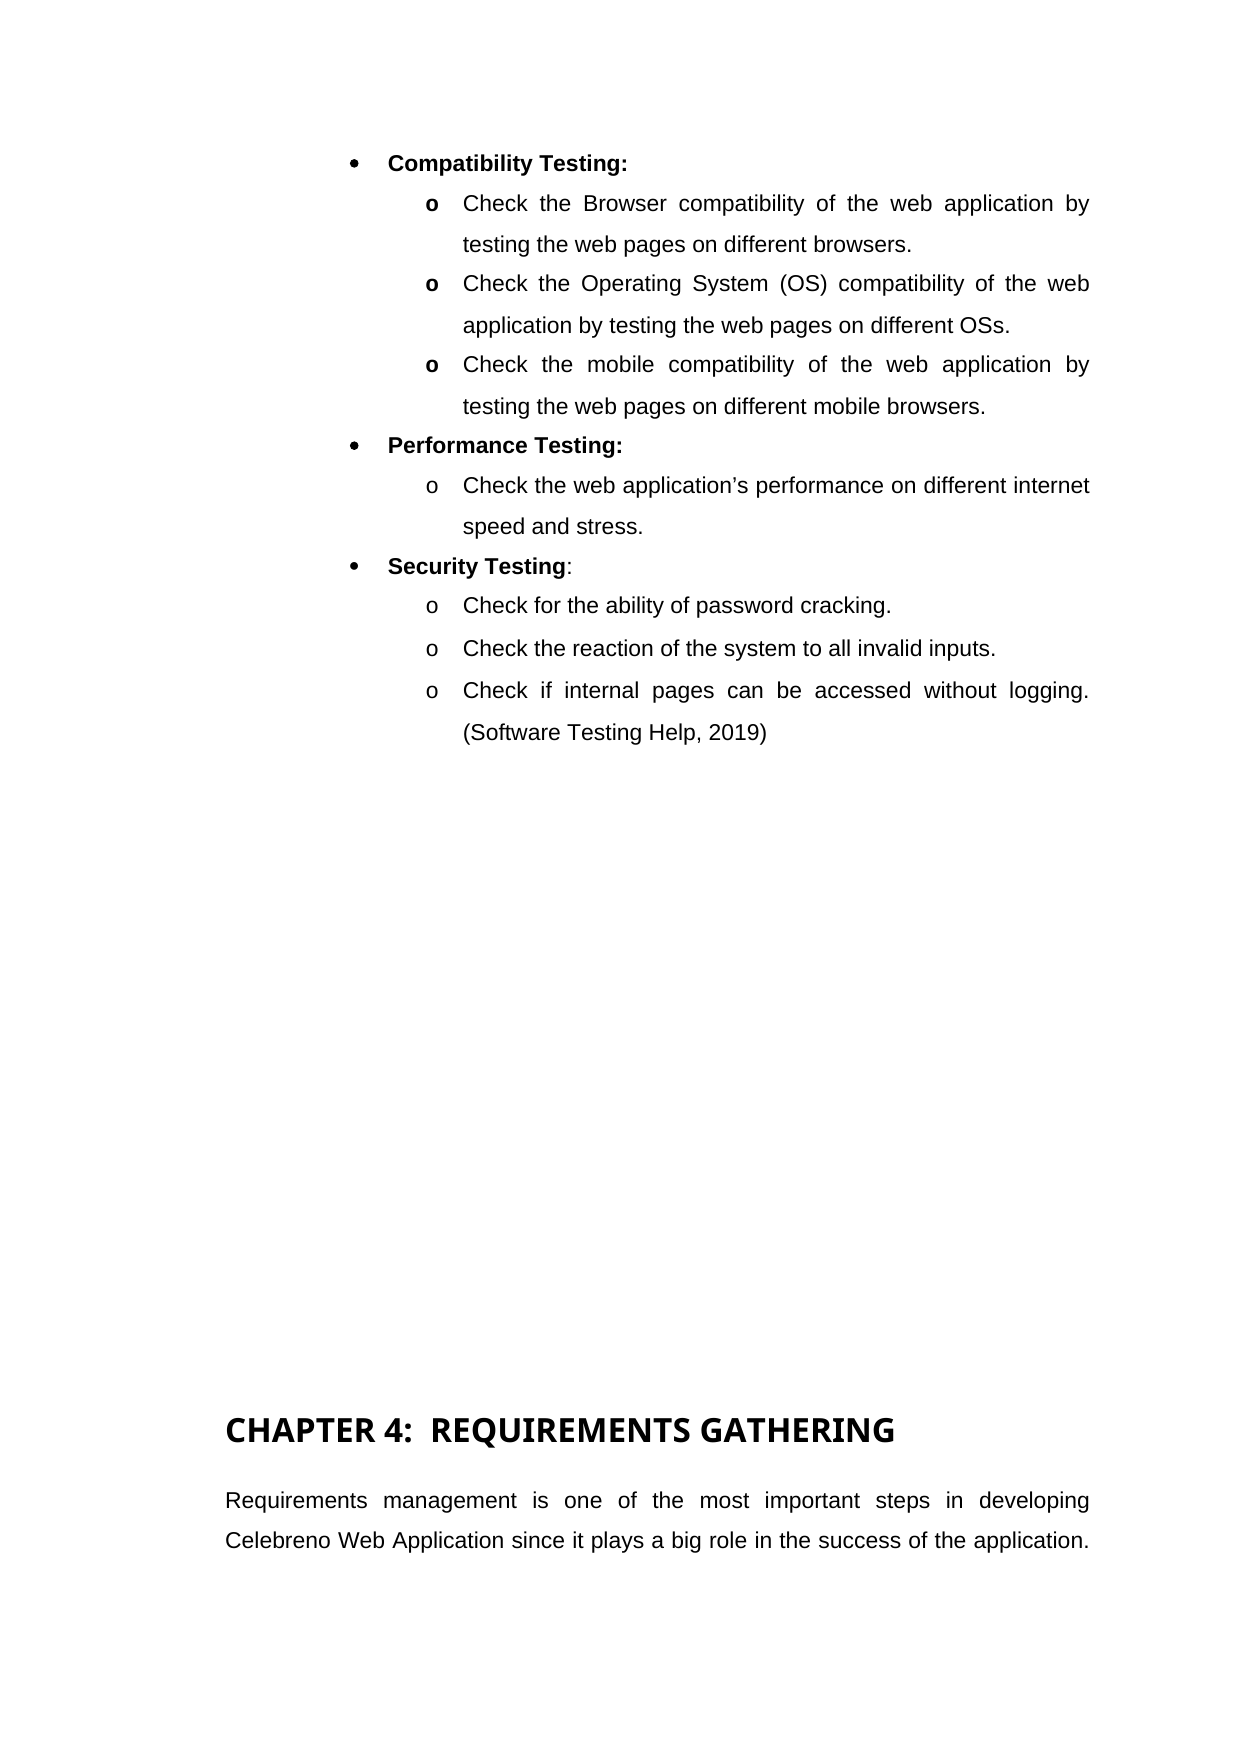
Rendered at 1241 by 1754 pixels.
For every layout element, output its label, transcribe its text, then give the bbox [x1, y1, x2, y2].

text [225, 1487, 1090, 1553]
list Check the reaction of the system to all invalid inputs. [425, 635, 1090, 663]
list Security Testing: [350, 553, 1090, 579]
list Check for the ability of password cracking. [425, 592, 1090, 621]
list Compatibility Testing: [350, 150, 1090, 176]
list Check the Operating System (OS) compatibility of the web application by testing the web pages on different OSs. [425, 270, 1090, 338]
subtitle Chapter 4: requirements Gathering [225, 1407, 1090, 1452]
list Check if internal pages can be accessed without logging. (Software Testing Help, 2019) [425, 677, 1090, 745]
list Check the mobile compatibility of the web application by testing the web pages on different mobile browsers. [425, 351, 1090, 419]
list Check the Browser compatibility of the web application by testing the web pages on different browsers. [425, 189, 1090, 257]
list Check the web application’s performance on different internet speed and stress. [425, 472, 1090, 539]
list Performance Testing: [350, 432, 1090, 459]
